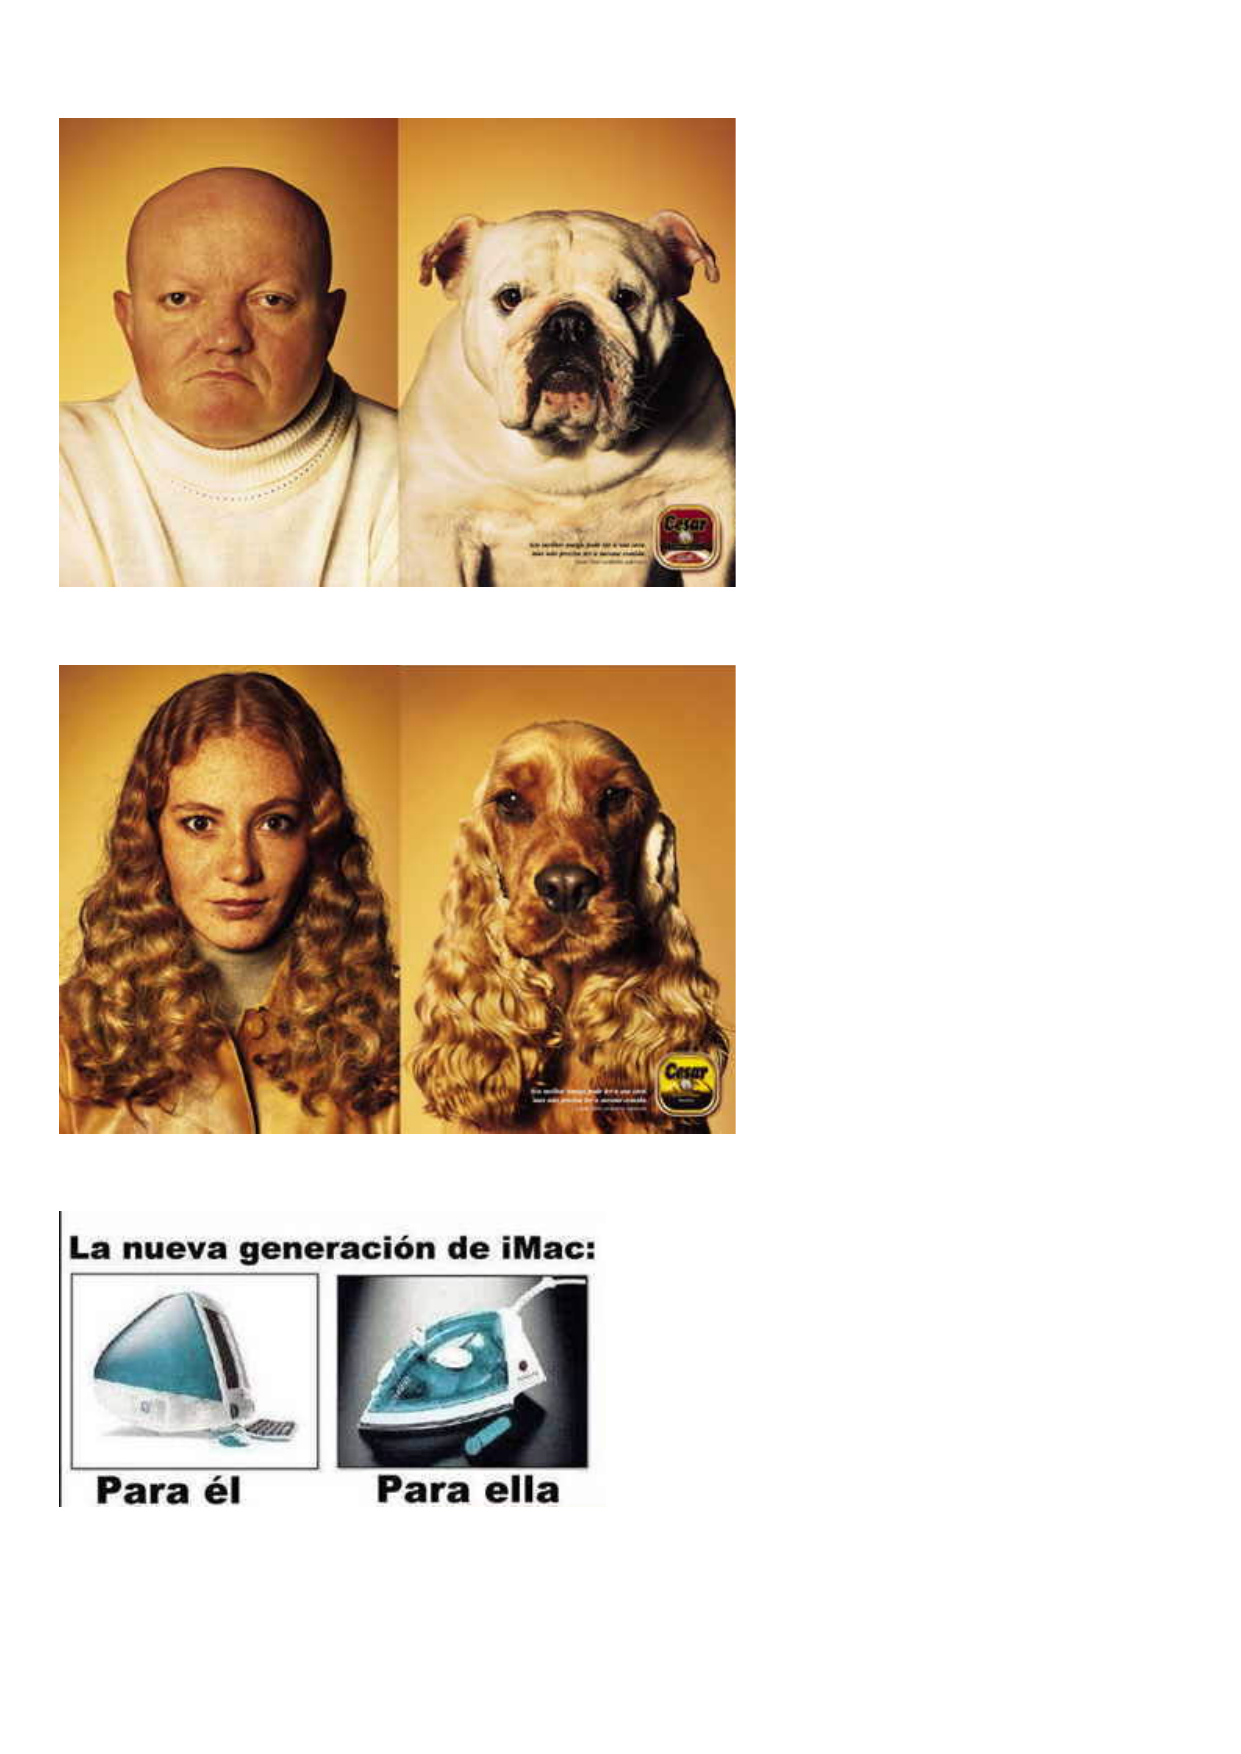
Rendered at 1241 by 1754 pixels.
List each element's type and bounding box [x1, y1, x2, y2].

picture [59, 118, 736, 587]
picture [59, 665, 736, 1134]
picture [59, 1211, 606, 1507]
